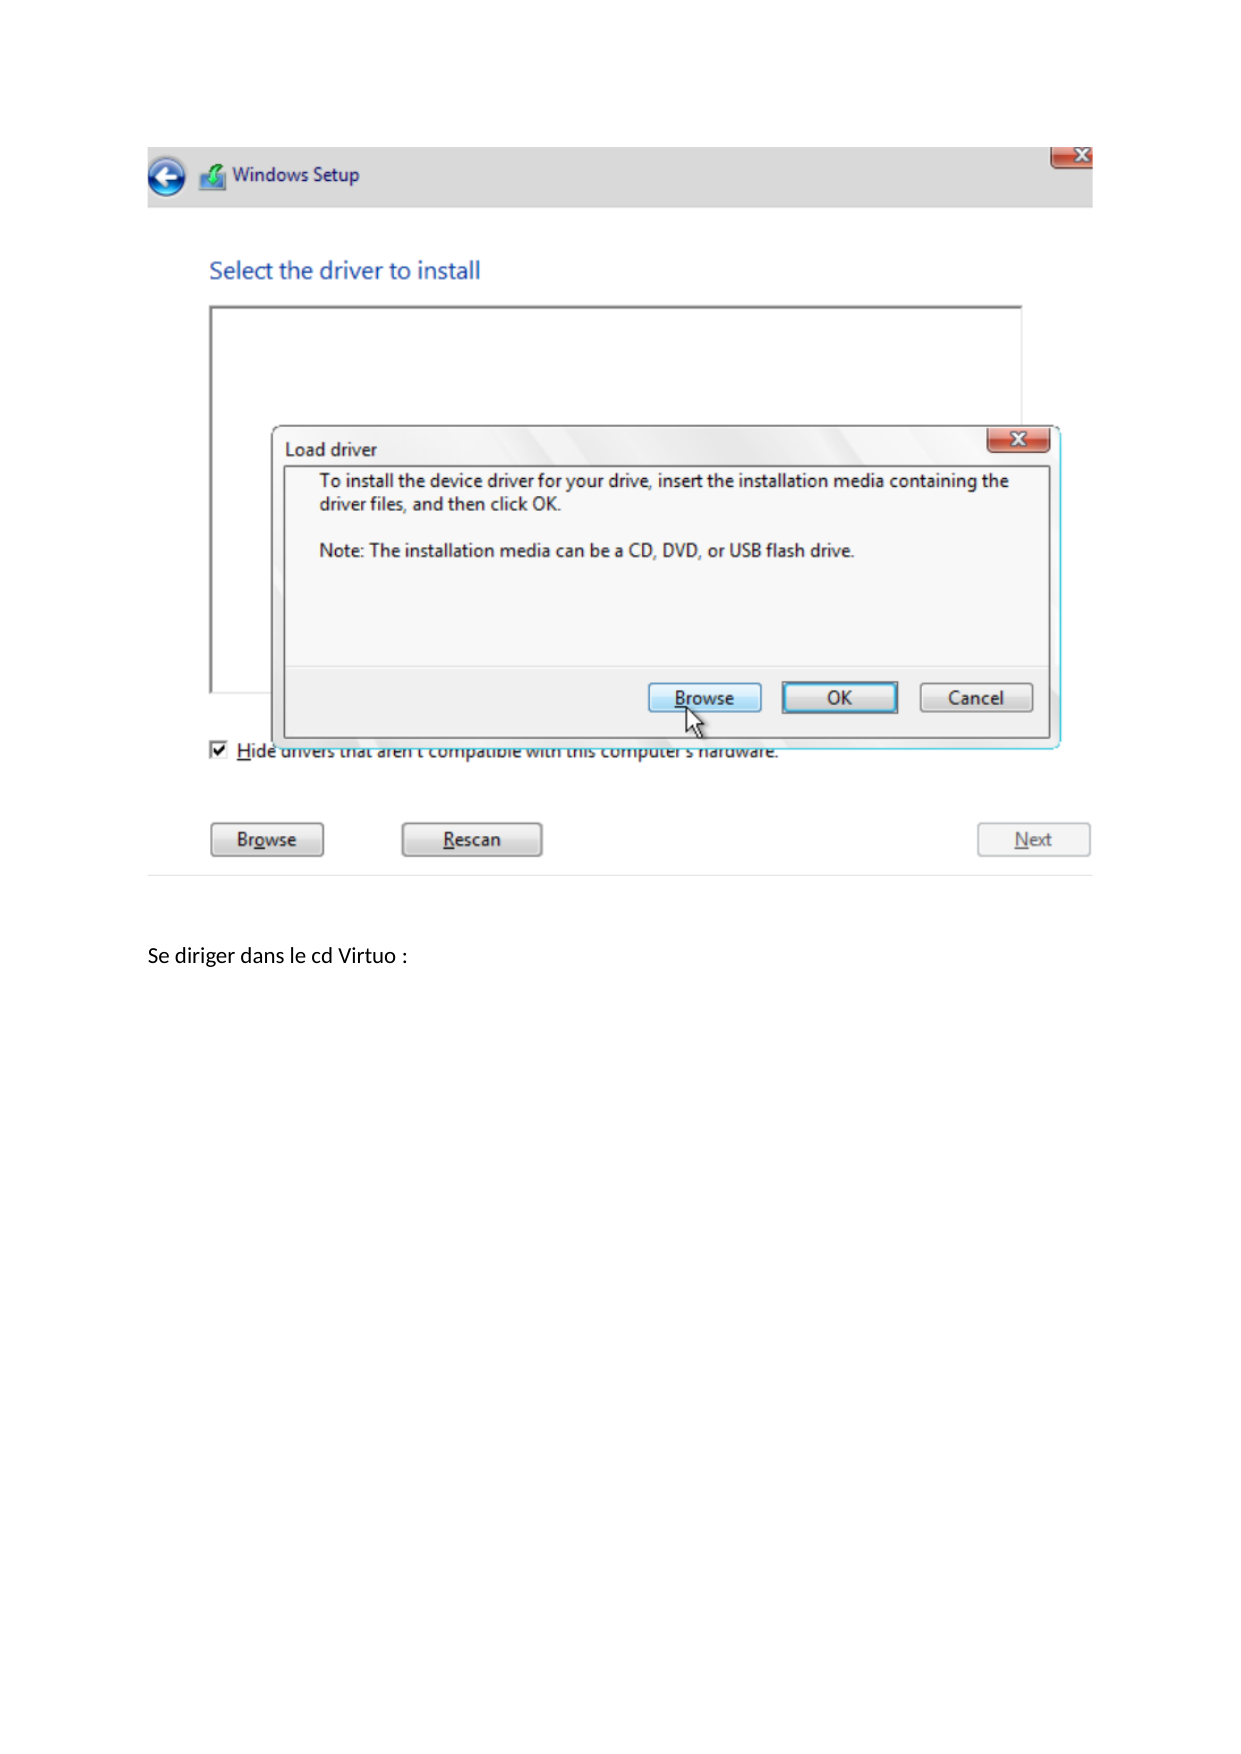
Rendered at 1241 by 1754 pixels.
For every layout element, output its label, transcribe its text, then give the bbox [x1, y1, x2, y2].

picture [147, 147, 1093, 876]
text Se diriger dans le cd Virtuo : [148, 941, 1093, 969]
